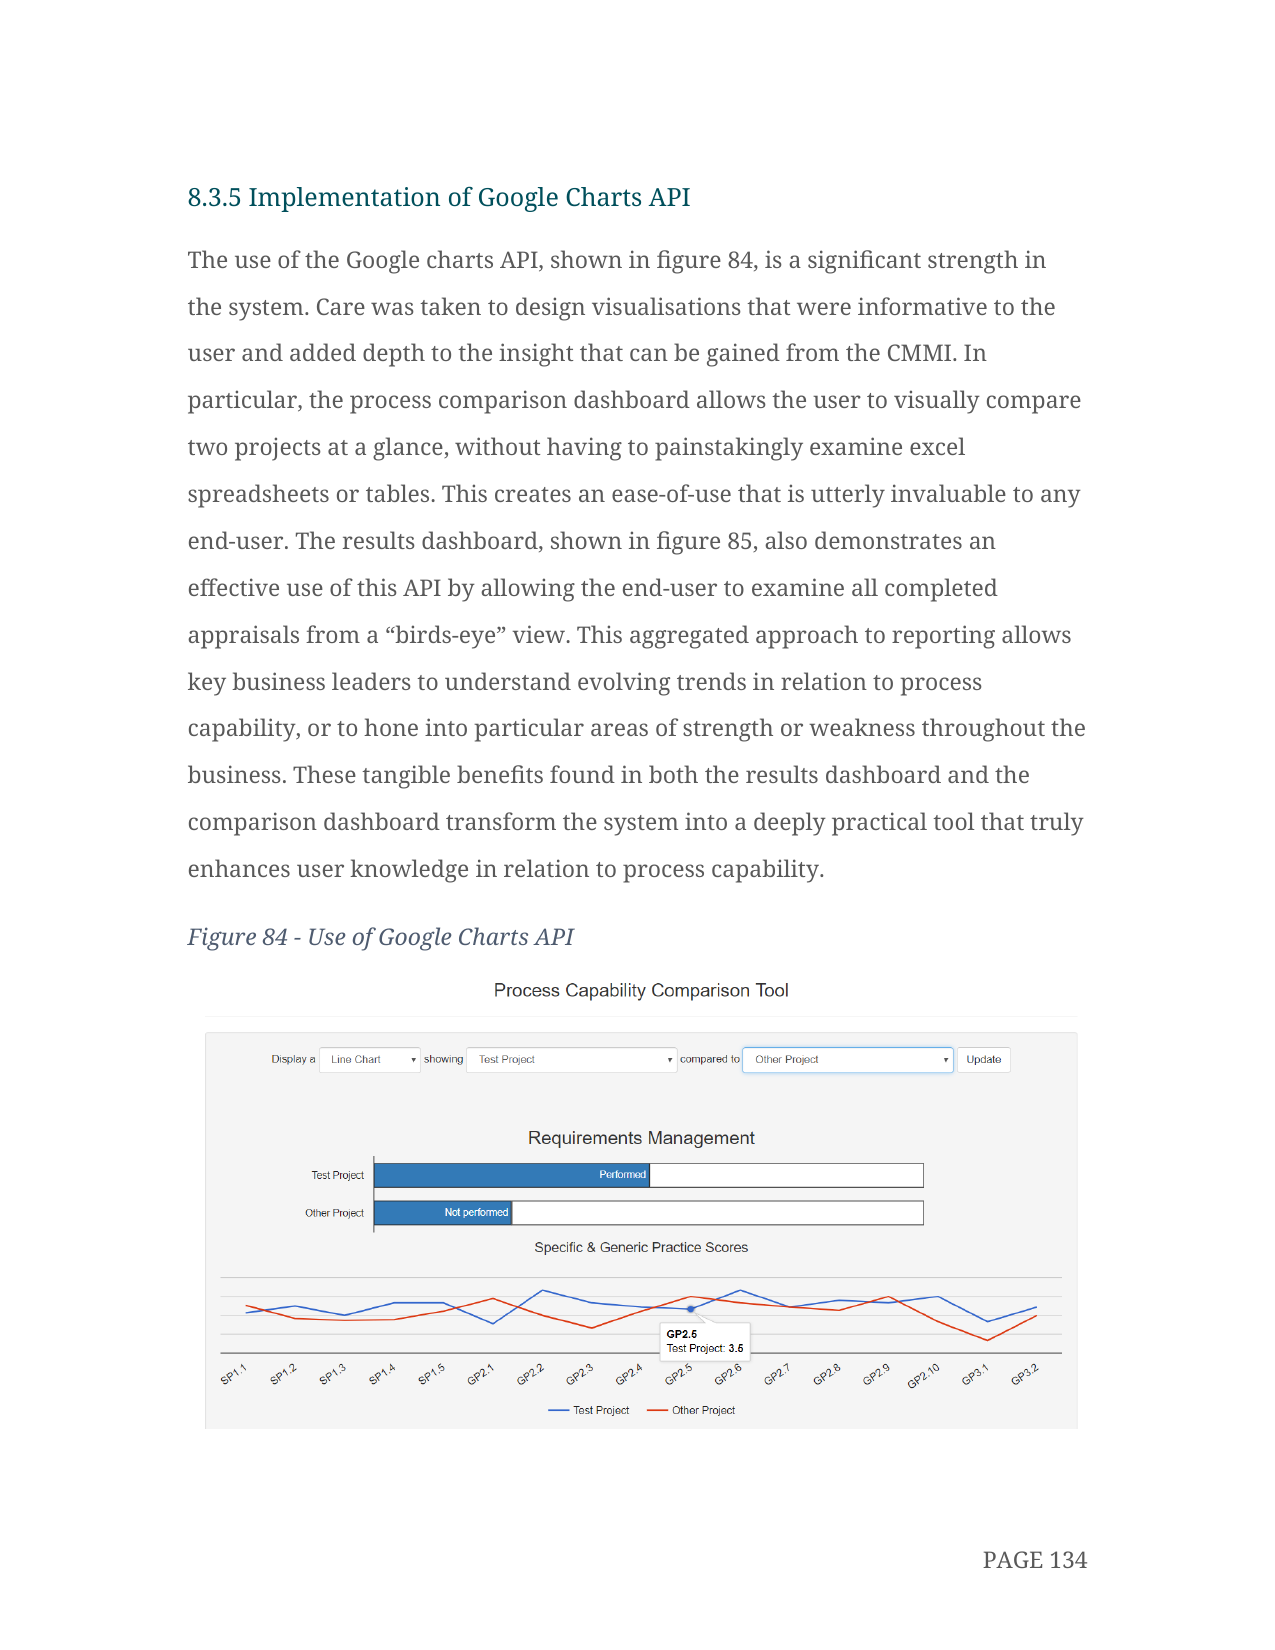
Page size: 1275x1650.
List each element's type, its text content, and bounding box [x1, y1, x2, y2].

text The use of the Google charts API, shown in figure 84, is a significant strength in the system. Care was taken to design visualisations that were informative to the user and added depth to the insight that can be gained from the CMMI. In particular, the process comparison dashboard allows the user to visually compare two projects at a glance, without having to painstakingly examine excel spreadsheets or tables. This creates an ease-of-use that is utterly invaluable to any end-user. The results dashboard, shown in figure 85, also demonstrates an effective use of this API by allowing the end-user to examine all completed appraisals from a “birds-eye” view. This aggregated approach to reporting allows key business leaders to understand evolving trends in relation to process capability, or to hone into particular areas of strength or weakness throughout the business. These tangible benefits found in both the results dashboard and the comparison dashboard transform the system into a deeply practical tool that truly enhances user knowledge in relation to process capability. [187, 243, 1087, 884]
picture [187, 972, 1088, 1429]
subtitle 8.3.5 Implementation of Google Charts API [187, 180, 1087, 214]
